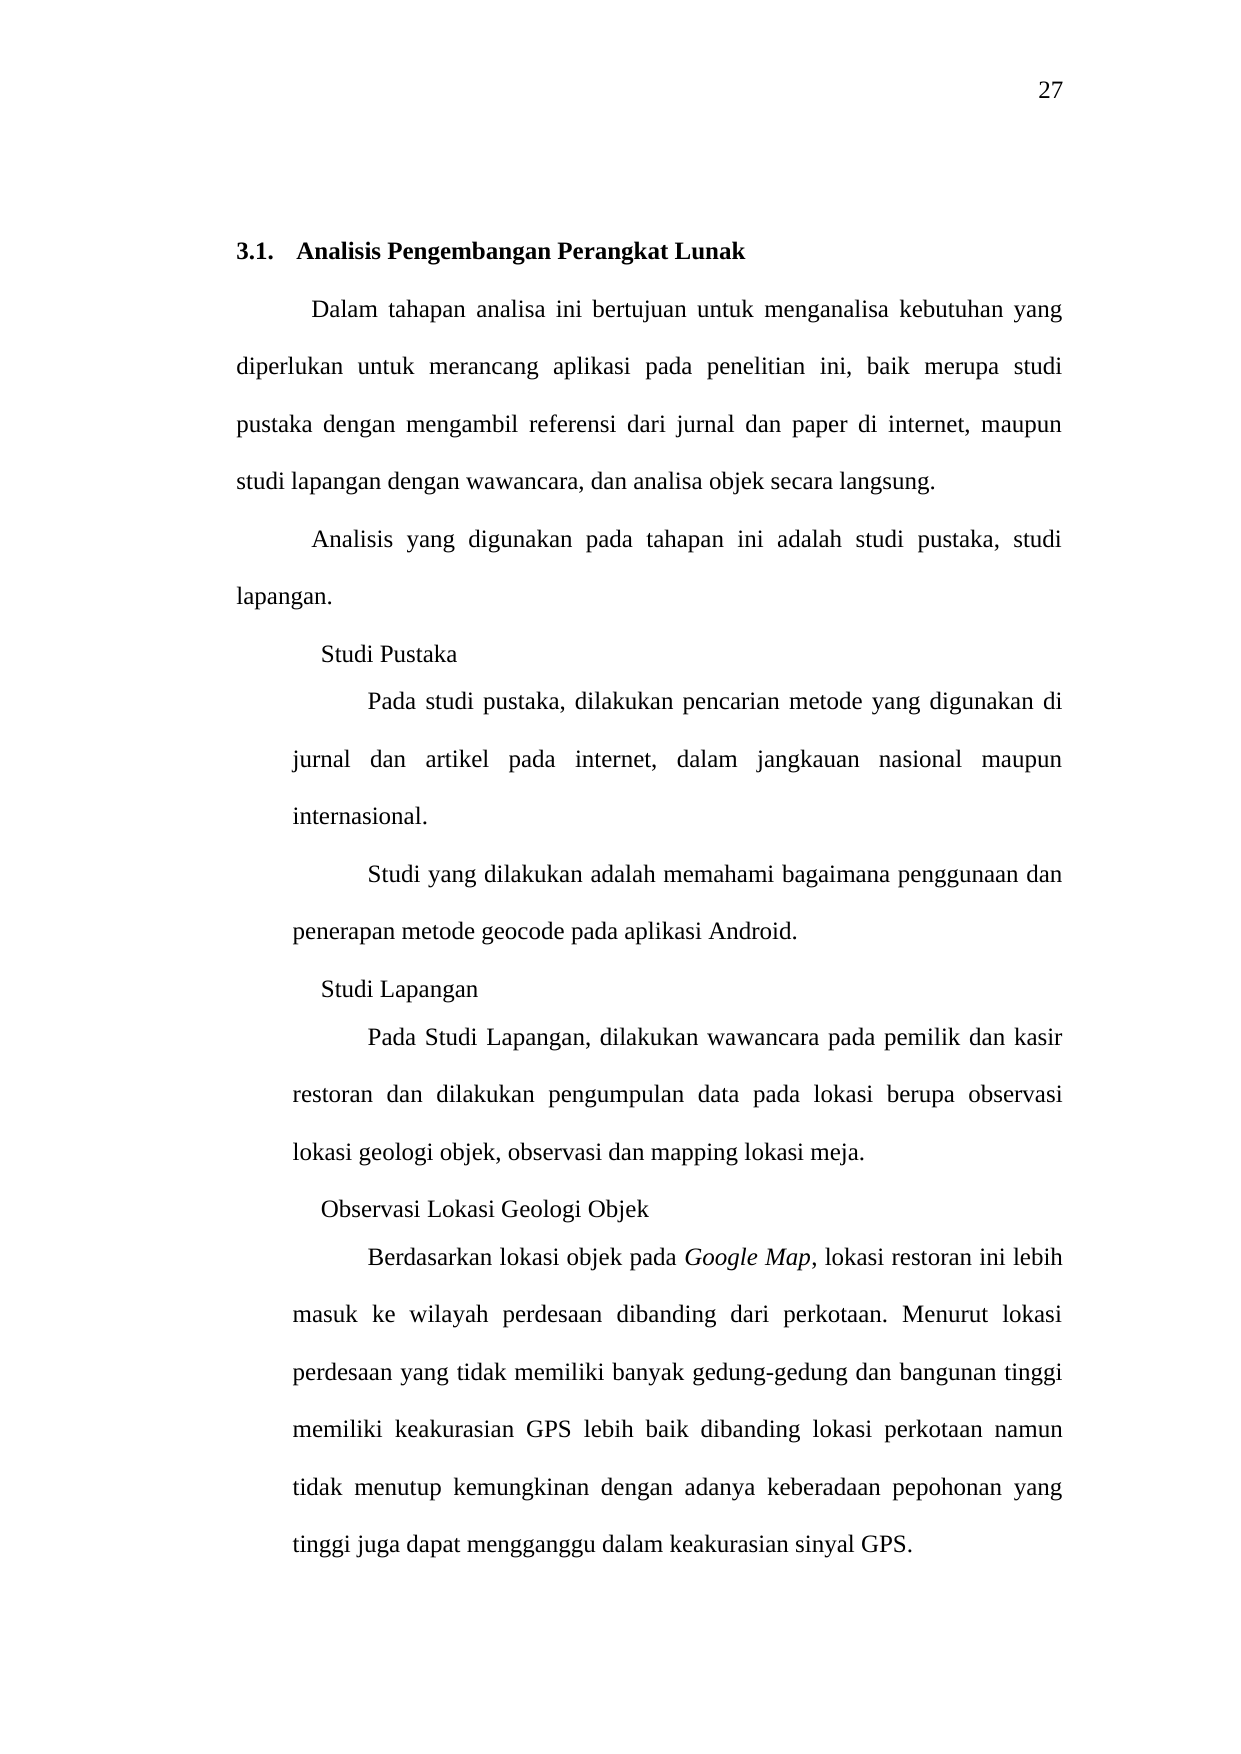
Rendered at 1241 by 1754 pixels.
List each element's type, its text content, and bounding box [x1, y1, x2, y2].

text Berdasarkan lokasi objek pada Google Map, lokasi restoran ini lebih masuk ke wilayah perdesaan dibanding dari perkotaan. Menurut lokasi perdesaan yang tidak memiliki banyak gedung-gedung dan bangunan tinggi memiliki keakurasian GPS lebih baik dibanding lokasi perkotaan namun tidak menutup kemungkinan dengan adanya keberadaan pepohonan yang tinggi juga dapat mengganggu dalam keakurasian sinyal GPS. [292, 1242, 1063, 1558]
text Observasi Lokasi Geologi Objek [321, 1194, 1063, 1223]
text Pada Studi Lapangan, dilakukan wawancara pada pemilik dan kasir restoran dan dilakukan pengumpulan data pada lokasi berupa observasi lokasi geologi objek, observasi dan mapping lokasi meja. [292, 1022, 1063, 1165]
text Analisis Pengembangan Perangkat Lunak [236, 236, 1063, 265]
text Studi yang dilakukan adalah memahami bagaimana penggunaan dan penerapan metode geocode pada aplikasi Android. [292, 859, 1063, 945]
text Studi Lapangan [321, 974, 1063, 1003]
text Studi Pustaka [321, 639, 1063, 667]
text Analisis yang digunakan pada tahapan ini adalah studi pustaka, studi lapangan. [236, 524, 1063, 610]
text Pada studi pustaka, dilakukan pencarian metode yang digunakan di jurnal dan artikel pada internet, dalam jangkauan nasional maupun internasional. [292, 686, 1063, 830]
text Dalam tahapan analisa ini bertujuan untuk menganalisa kebutuhan yang diperlukan untuk merancang aplikasi pada penelitian ini, baik merupa studi pustaka dengan mengambil referensi dari jurnal dan paper di internet, maupun studi lapangan dengan wawancara, dan analisa objek secara langsung. [236, 294, 1063, 495]
